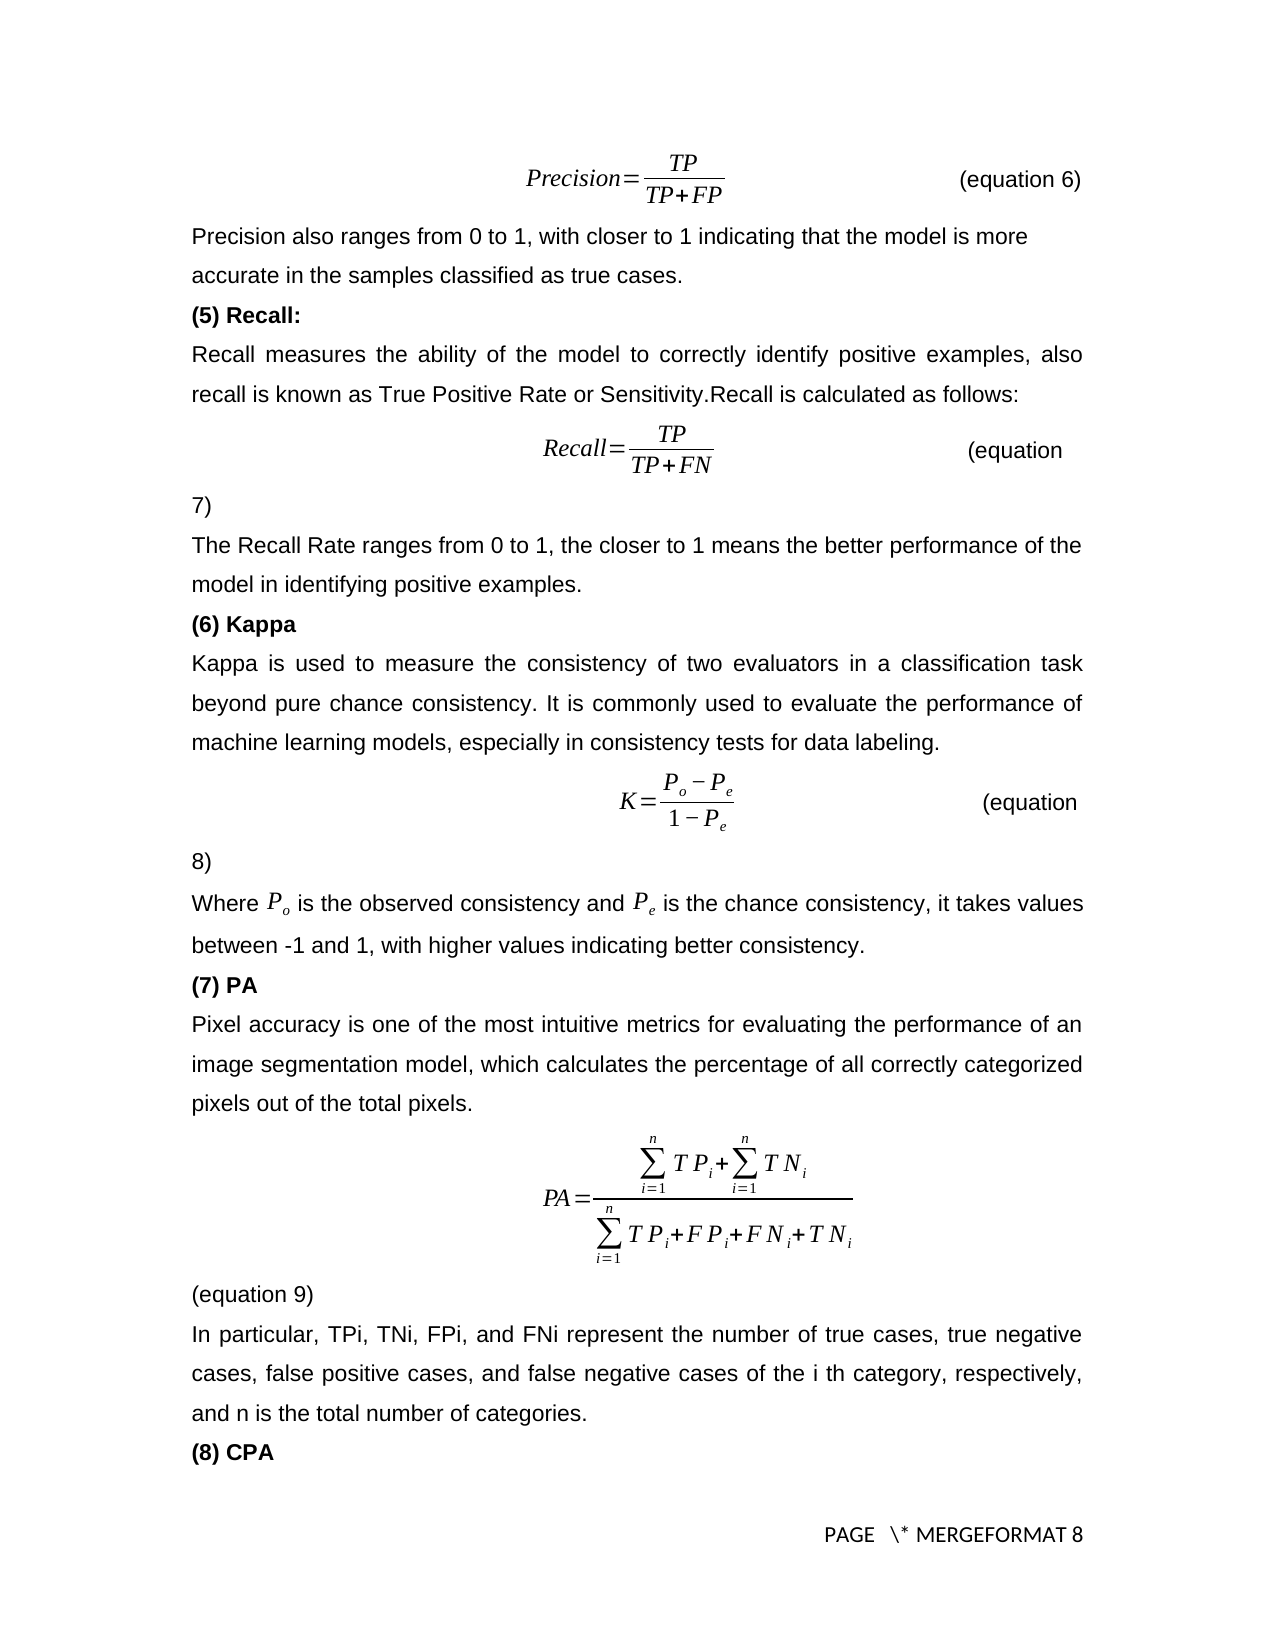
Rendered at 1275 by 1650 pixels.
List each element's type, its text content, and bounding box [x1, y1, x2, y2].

text Kappa is used to measure the consistency of two evaluators in a classification task beyond pure chance consistency. It is commonly used to evaluate the performance of machine learning models, especially in consistency tests for data labeling. [191, 650, 1084, 756]
list CPA [191, 1439, 1084, 1465]
list In particular, TPi, TNi, FPi, and FNi represent the number of true cases, true negative cases, false positive cases, and false negative cases of the i th category, respectively, and n is the total number of categories. [191, 1321, 1084, 1426]
list Pixel accuracy is one of the most intuitive metrics for evaluating the performance of an image segmentation model, which calculates the percentage of all correctly categorized pixels out of the total pixels. [191, 1011, 1084, 1116]
list Recall: [191, 302, 1084, 328]
text (equation 9) [191, 1129, 1084, 1307]
list The Recall Rate ranges from 0 to 1, the closer to 1 means the better performance of the model in identifying positive examples. [191, 532, 1084, 598]
list (equation 7) [191, 420, 1084, 519]
list Kappa [191, 611, 1084, 637]
text Recall measures the ability of the model to correctly identify positive examples, also recall is known as True Positive Rate or Sensitivity.Recall is calculated as follows: [191, 341, 1084, 407]
list (equation 6) [191, 150, 1084, 209]
text (equation 8) [191, 769, 1084, 874]
text Precision also ranges from 0 to 1, with closer to 1 indicating that the model is more accurate in the samples classified as true cases. [191, 223, 1084, 289]
text Where is the observed consistency and is the chance consistency, it takes values between -1 and 1, with higher values indicating better consistency. [191, 888, 1084, 958]
list PA [191, 972, 1084, 998]
